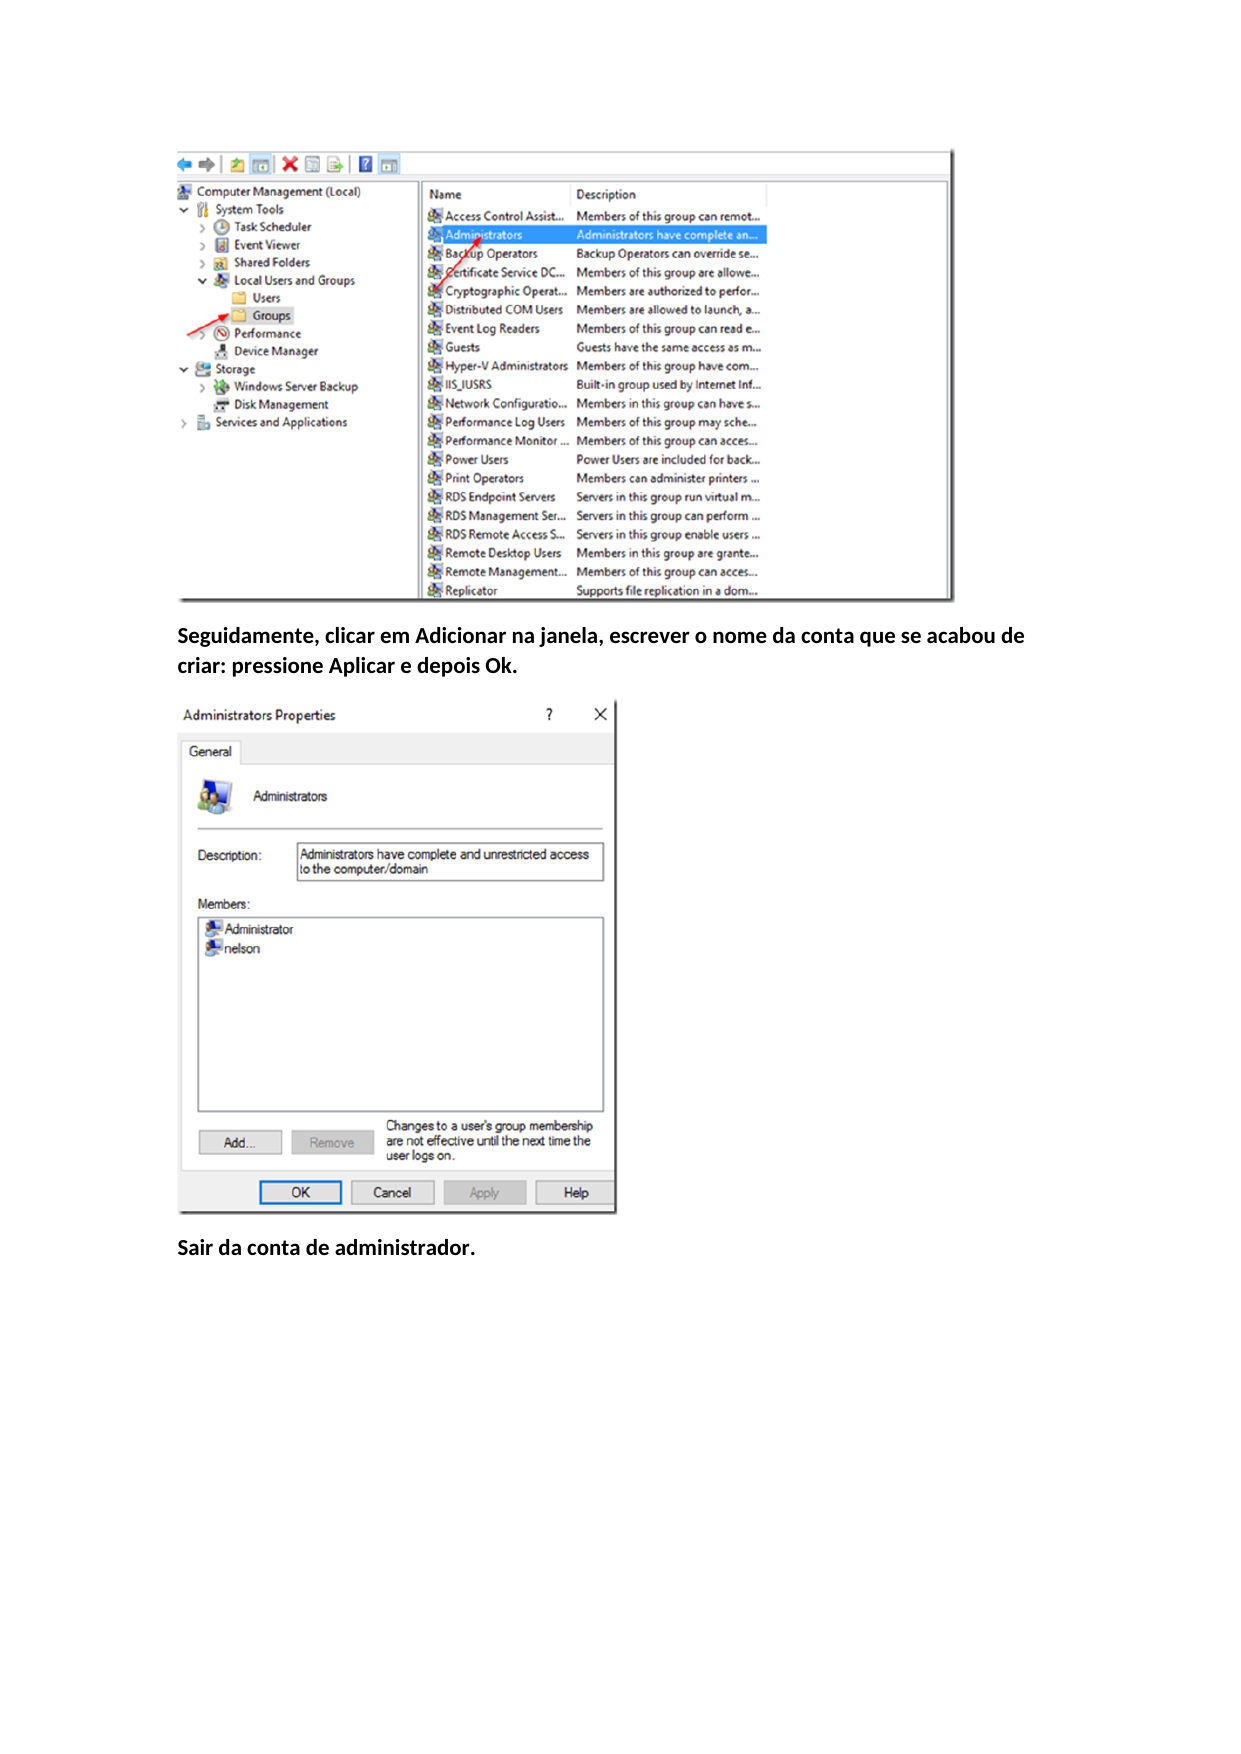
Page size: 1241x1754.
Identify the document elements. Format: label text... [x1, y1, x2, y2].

text Seguidamente, clicar em Adicionar na janela, escrever o nome da conta que se acabou de criar: pressione Aplicar e depois Ok. [177, 621, 1063, 679]
text Sair da conta de administrador. [177, 1233, 1063, 1261]
picture [177, 698, 618, 1215]
picture [177, 147, 955, 603]
